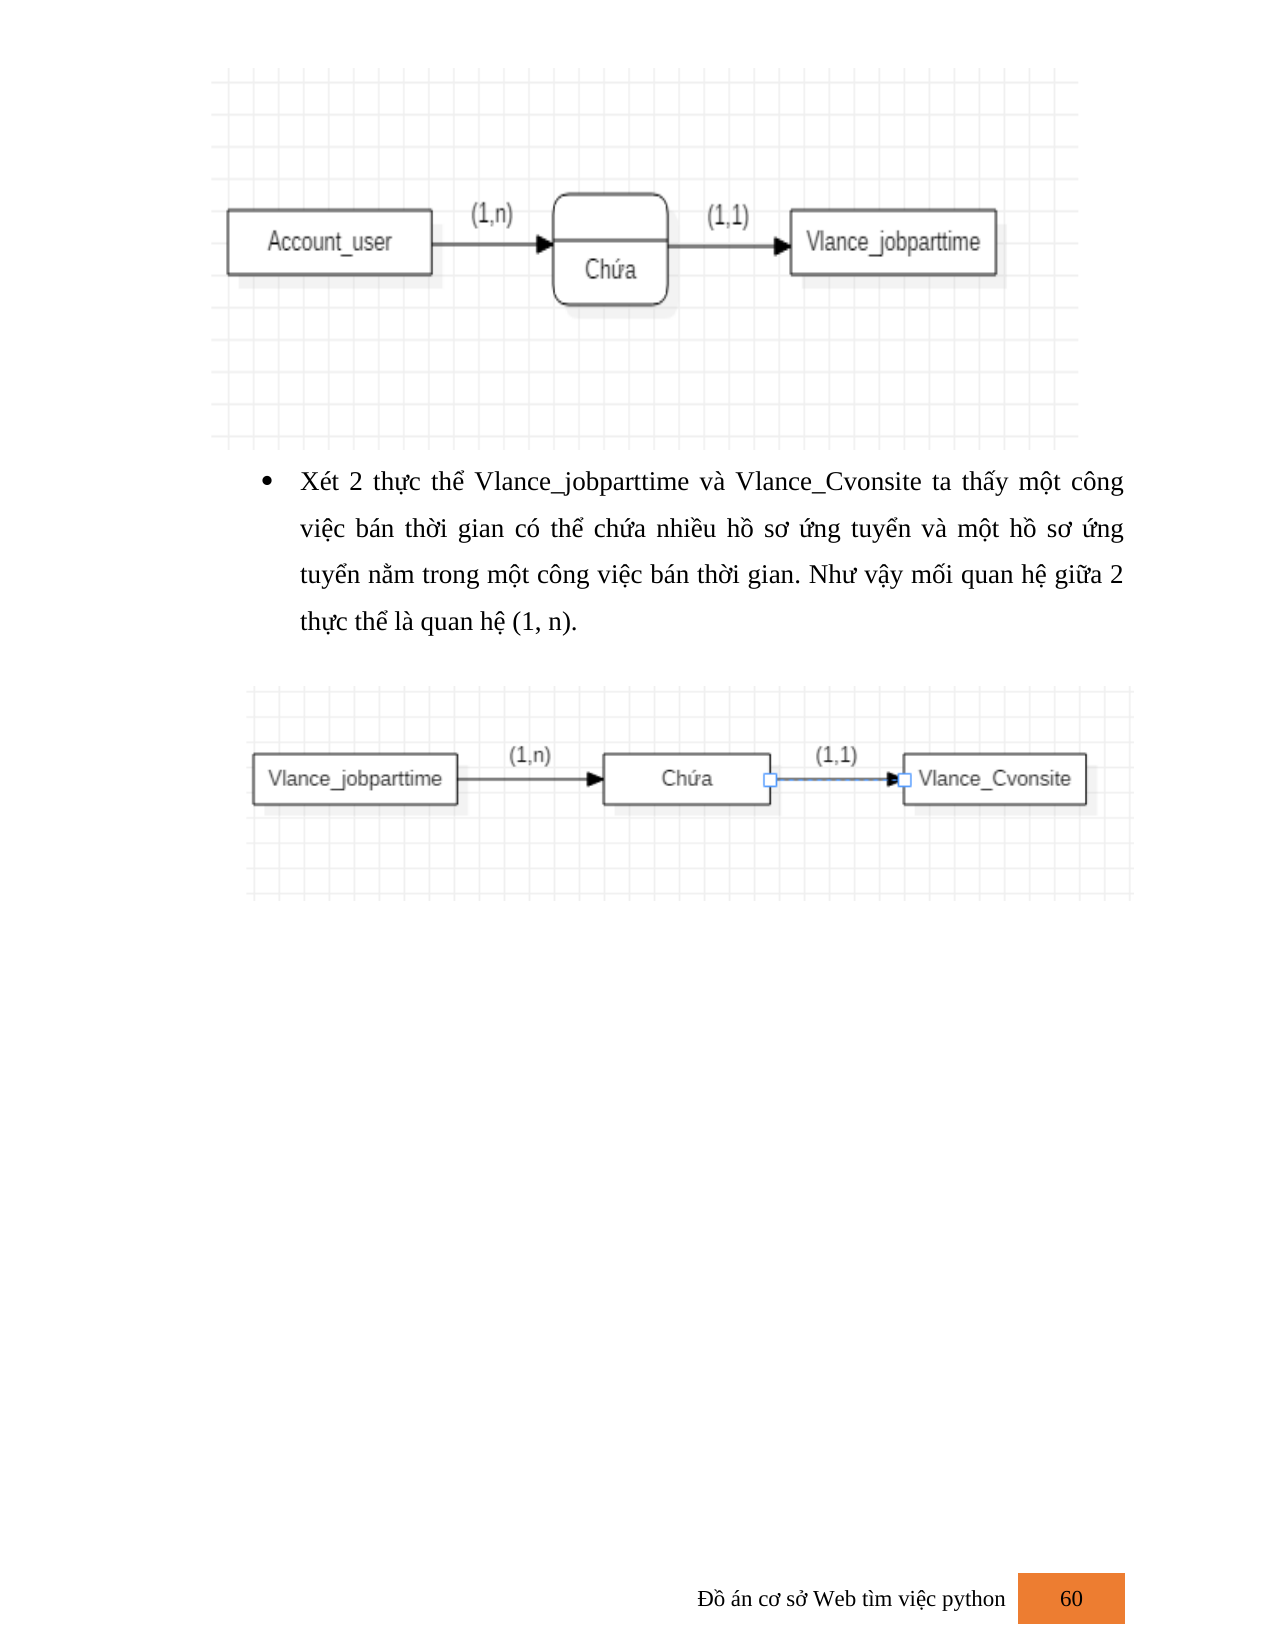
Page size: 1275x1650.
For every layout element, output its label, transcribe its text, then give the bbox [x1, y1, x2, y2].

picture [246, 686, 1134, 901]
list Xét 2 thực thể Vlance_jobparttime và Vlance_Cvonsite ta thấy một công việc bán thời gian có thể chứa nhiều hồ sơ ứng tuyển và một hồ sơ ứng tuyển nằm trong một công việc bán thời gian. Như vậy mối quan hệ giữa 2 thực thể là quan hệ (1, n). [262, 150, 1125, 636]
picture [211, 68, 1079, 450]
